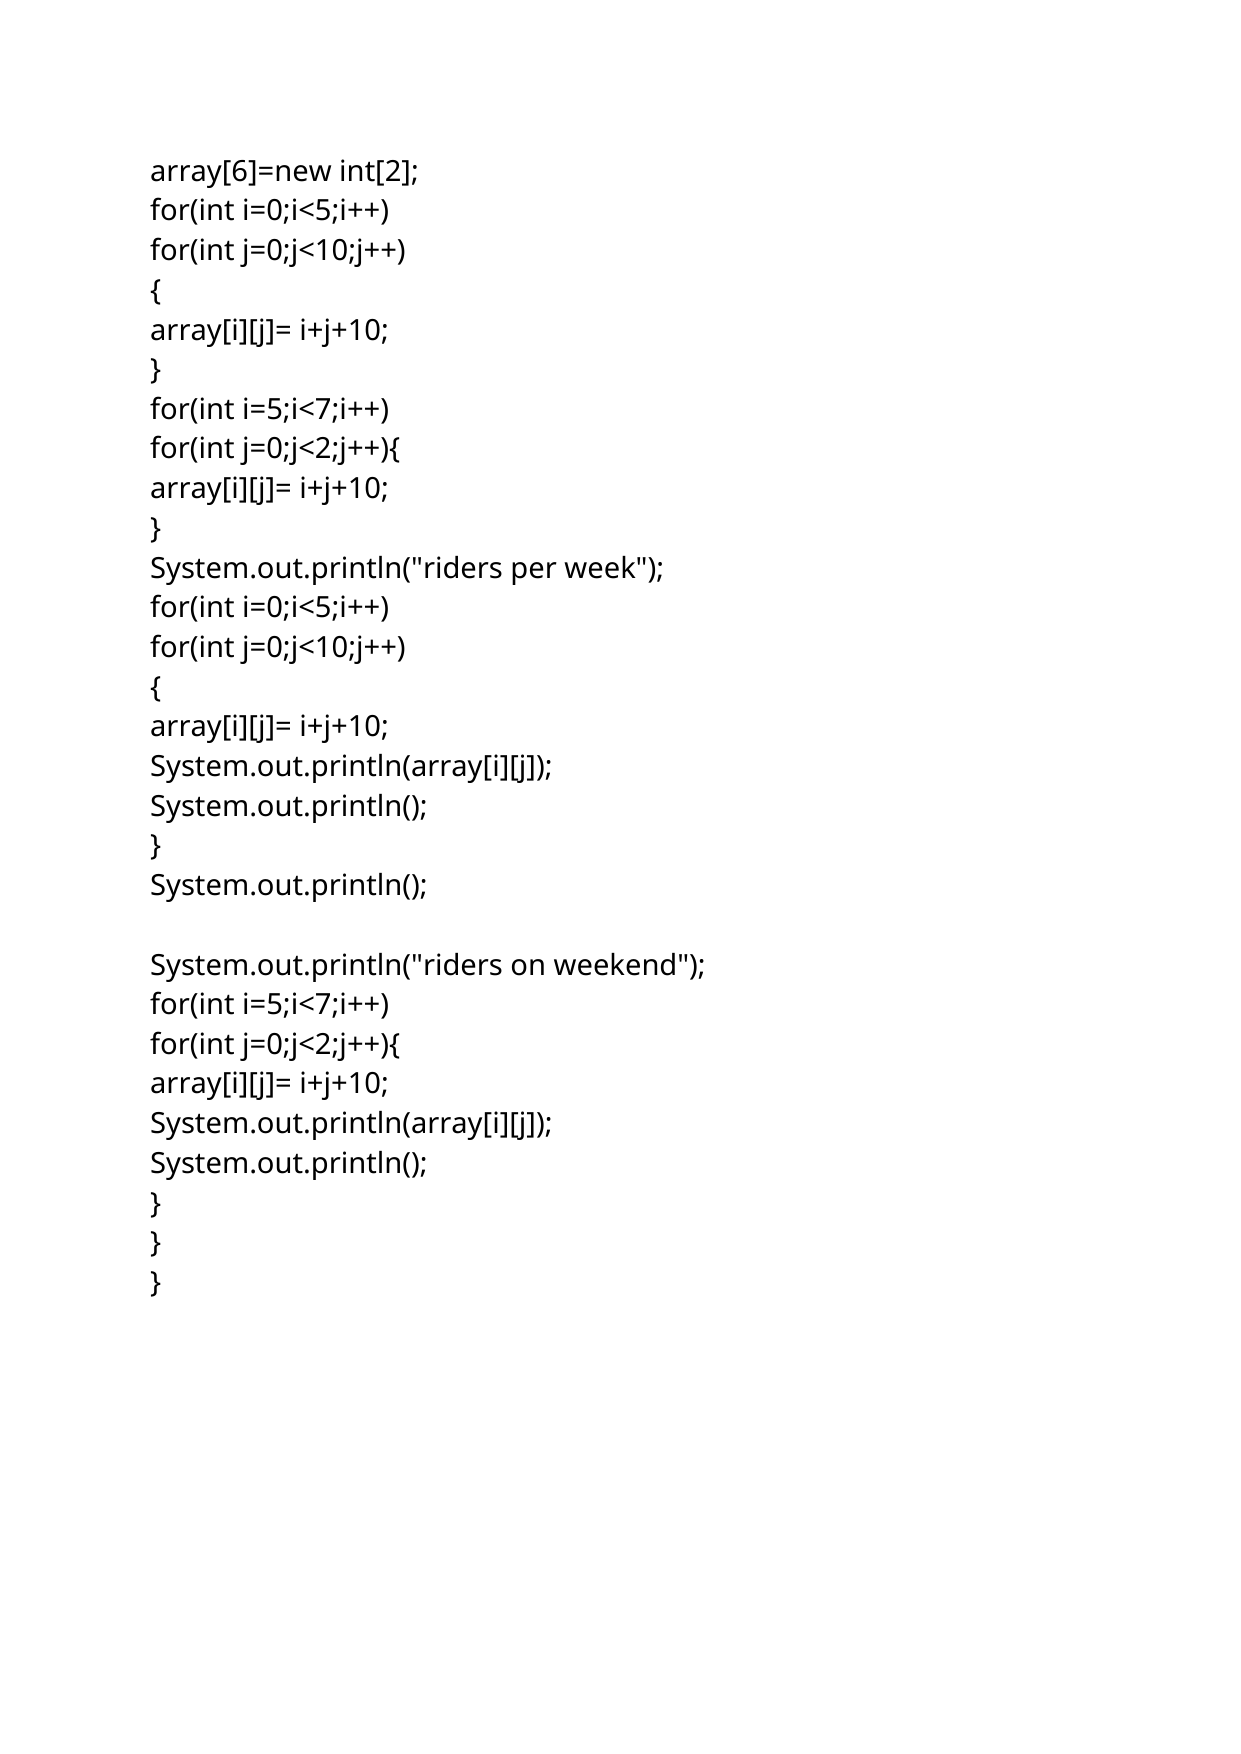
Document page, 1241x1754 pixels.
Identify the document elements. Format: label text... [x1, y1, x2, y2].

text for(int j=0;j<2;j++){ [150, 428, 1090, 467]
text } [150, 1222, 1090, 1261]
text for(int i=0;i<5;i++) [150, 587, 1090, 626]
text for(int j=0;j<10;j++) [150, 229, 1090, 269]
text array[i][j]= i+j+10; [150, 309, 1090, 348]
text for(int i=5;i<7;i++) [150, 388, 1090, 428]
text } [150, 825, 1090, 864]
text System.out.println("riders per week"); [150, 547, 1090, 587]
text for(int i=5;i<7;i++) [150, 983, 1090, 1023]
text System.out.println(); [150, 1142, 1090, 1182]
text } [150, 507, 1090, 547]
text System.out.println("riders on weekend"); [150, 944, 1090, 983]
text } [150, 1182, 1090, 1222]
text array[i][j]= i+j+10; [150, 1063, 1090, 1102]
text for(int i=0;i<5;i++) [150, 190, 1090, 229]
text for(int j=0;j<10;j++) [150, 626, 1090, 666]
text array[i][j]= i+j+10; [150, 706, 1090, 745]
text System.out.println(); [150, 864, 1090, 904]
text for(int j=0;j<2;j++){ [150, 1023, 1090, 1063]
text System.out.println(array[i][j]); [150, 745, 1090, 785]
text { [150, 666, 1090, 706]
text System.out.println(); [150, 785, 1090, 825]
text array[6]=new int[2]; [150, 150, 1090, 190]
text { [150, 269, 1090, 309]
text } [150, 1261, 1090, 1301]
text array[i][j]= i+j+10; [150, 467, 1090, 507]
text System.out.println(array[i][j]); [150, 1102, 1090, 1142]
text } [150, 348, 1090, 388]
